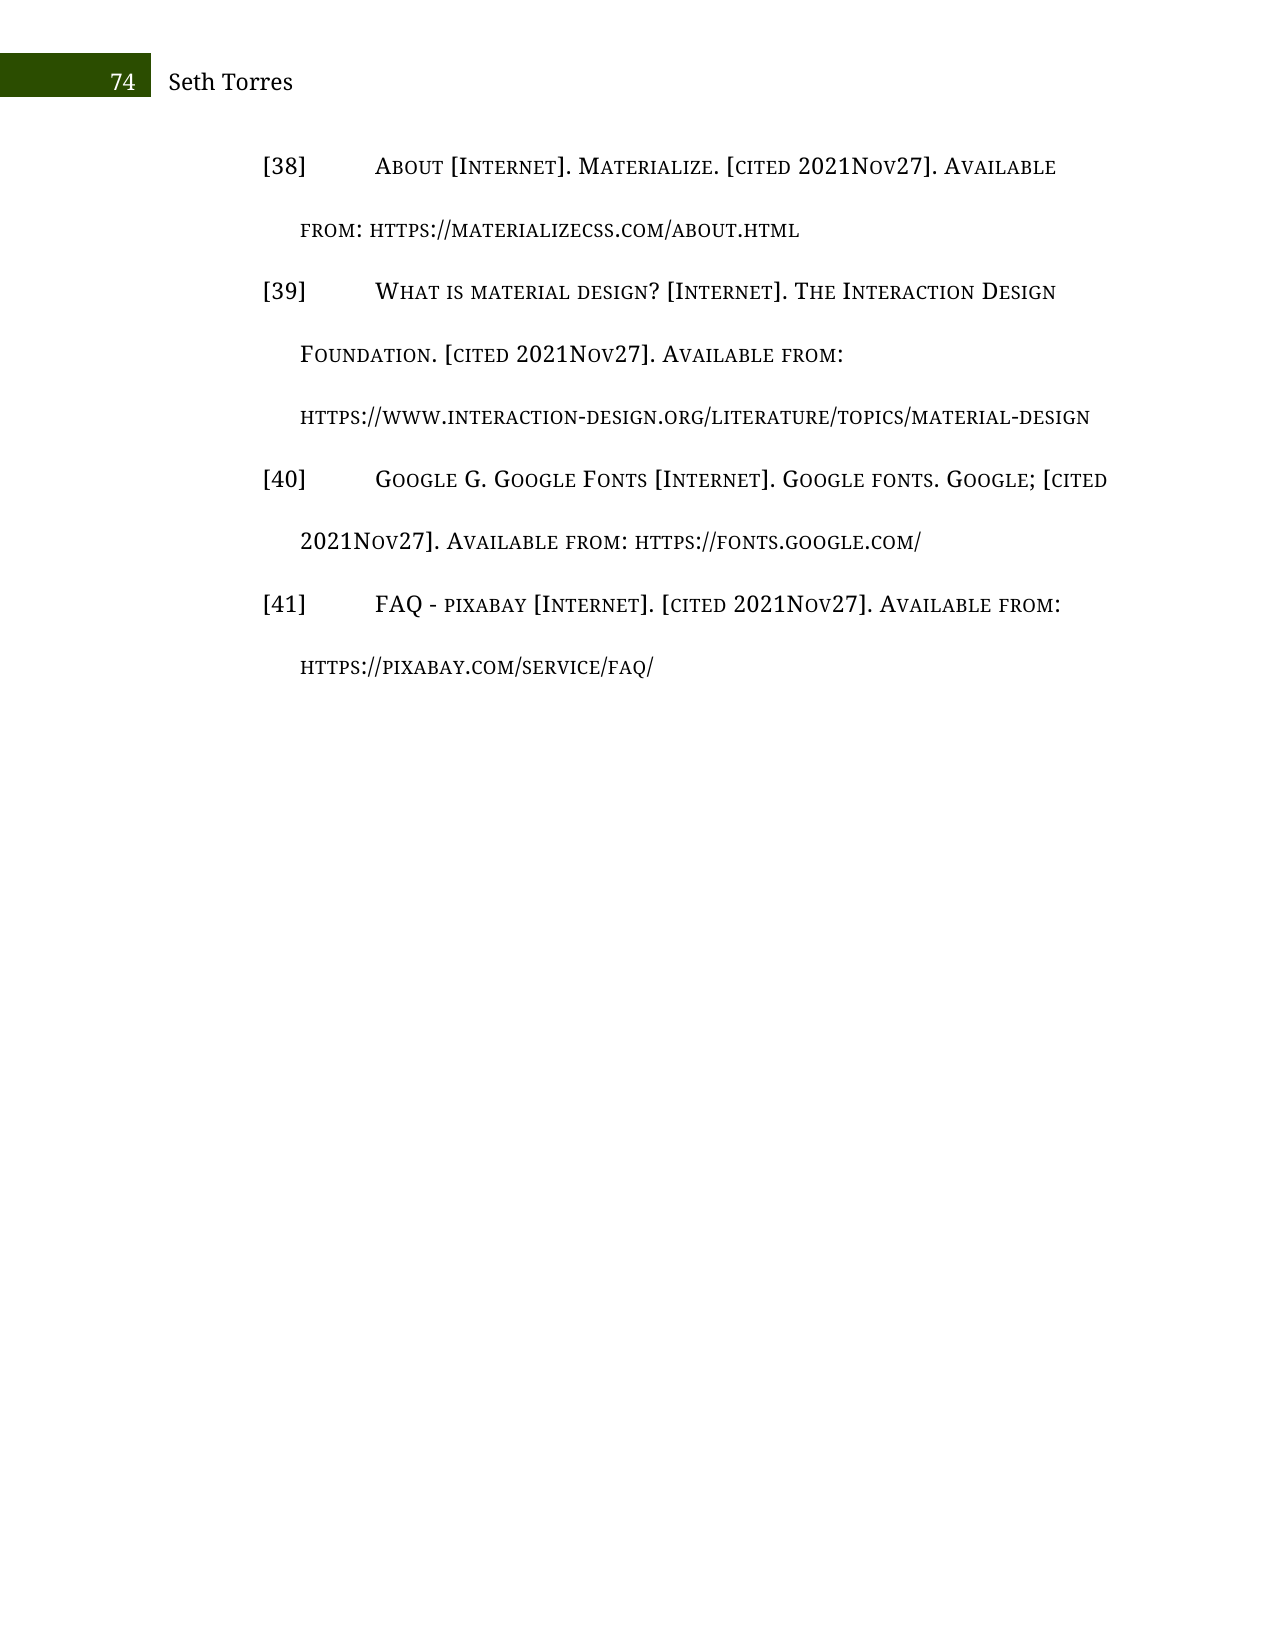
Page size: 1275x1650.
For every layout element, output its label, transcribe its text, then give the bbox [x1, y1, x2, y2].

list What is material design? [Internet]. The Interaction Design Foundation. [cited 2021Nov27]. Available from: https://www.interaction-design.org/literature/topics/material-design [262, 275, 1125, 431]
list About [Internet]. Materialize. [cited 2021Nov27]. Available from: https://materializecss.com/about.html [262, 150, 1125, 244]
list FAQ - pixabay [Internet]. [cited 2021Nov27]. Available from: https://pixabay.com/service/faq/ [262, 587, 1125, 681]
list Google G. Google Fonts [Internet]. Google fonts. Google; [cited 2021Nov27]. Available from: https://fonts.google.com/ [262, 462, 1125, 556]
